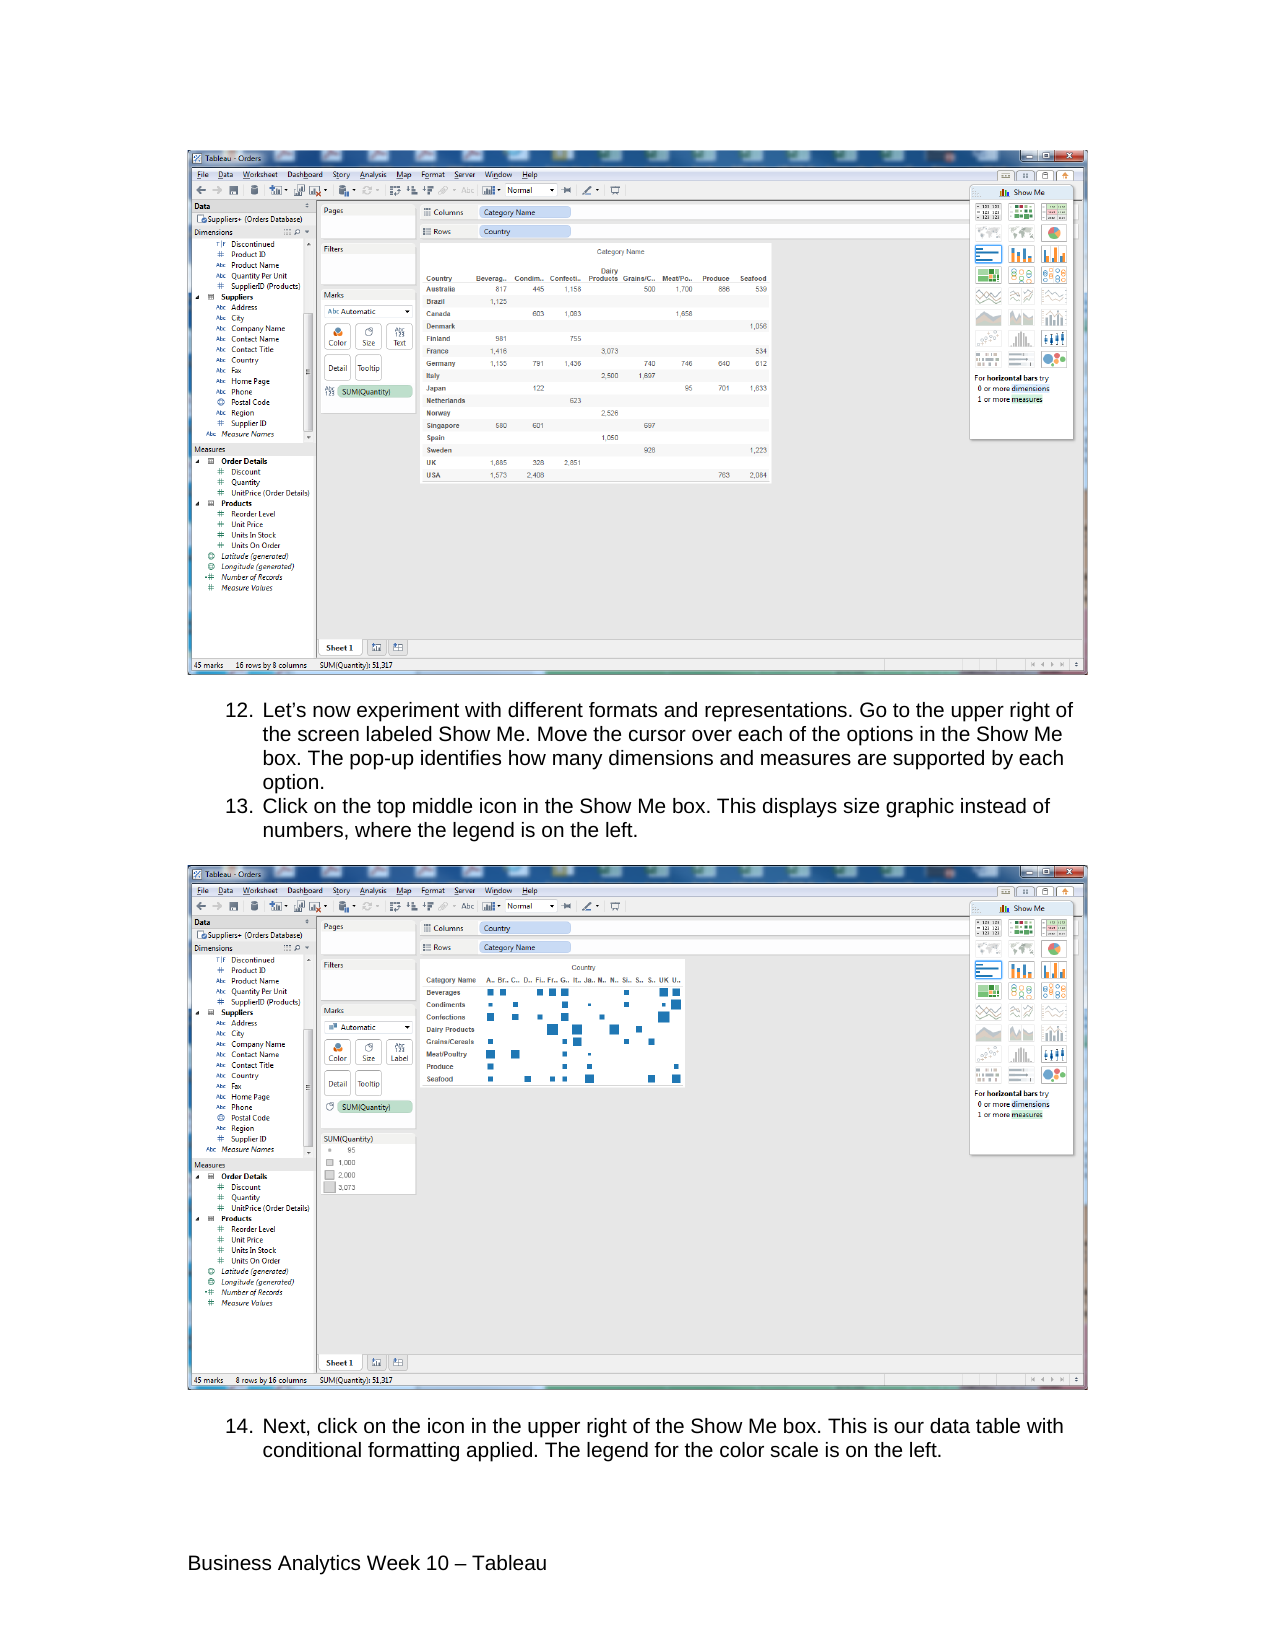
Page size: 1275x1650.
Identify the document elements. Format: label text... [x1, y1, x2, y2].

picture [187, 150, 1088, 675]
list Let’s now experiment with different formats and representations. Go to the upper right of the screen labeled Show Me. Move the cursor over each of the options in the Show Me box. The pop-up identifies how many dimensions and measures are supported by each option. [225, 698, 1087, 794]
picture [187, 865, 1088, 1390]
list Click on the top middle icon in the Show Me box. This displays size graphic instead of numbers, where the legend is on the left. [225, 794, 1087, 842]
list Next, click on the icon in the upper right of the Show Me box. This is our data table with conditional formatting applied. The legend for the color scale is on the left. [225, 1414, 1087, 1462]
